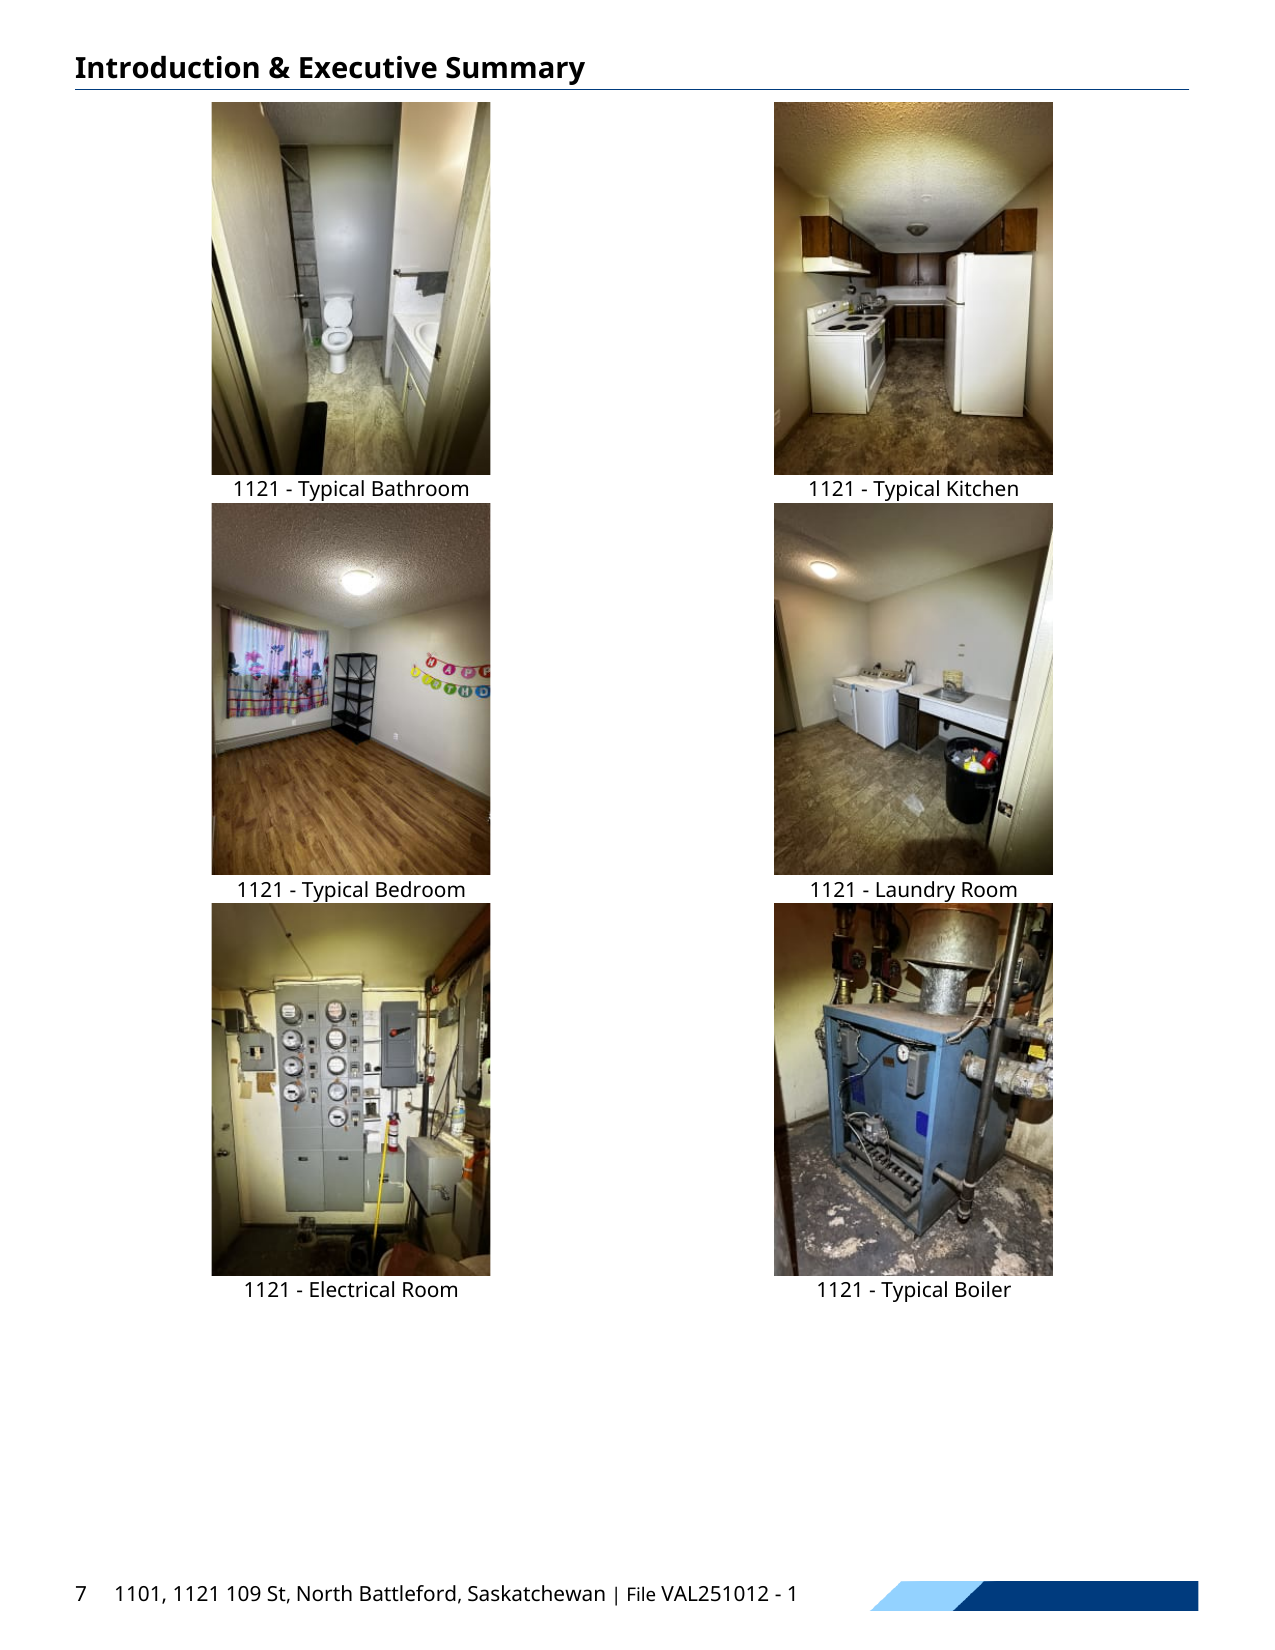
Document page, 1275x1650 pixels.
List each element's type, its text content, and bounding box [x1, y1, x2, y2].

picture [774, 102, 1053, 475]
table_cell 1121 - Typical Bathroom [75, 103, 637, 503]
table_cell 1121 - Typical Boiler [638, 904, 1200, 1304]
picture [211, 102, 491, 475]
picture [774, 503, 1053, 875]
picture [815, 1572, 1199, 1611]
table_cell 1121 - Typical Kitchen [638, 103, 1200, 503]
table_cell 1121 - Electrical Room [75, 904, 637, 1304]
picture [211, 503, 491, 875]
picture [211, 903, 491, 1276]
table_cell 1121 - Typical Bedroom [75, 503, 637, 903]
table_cell 1121 - Laundry Room [638, 503, 1200, 903]
picture [774, 903, 1053, 1276]
